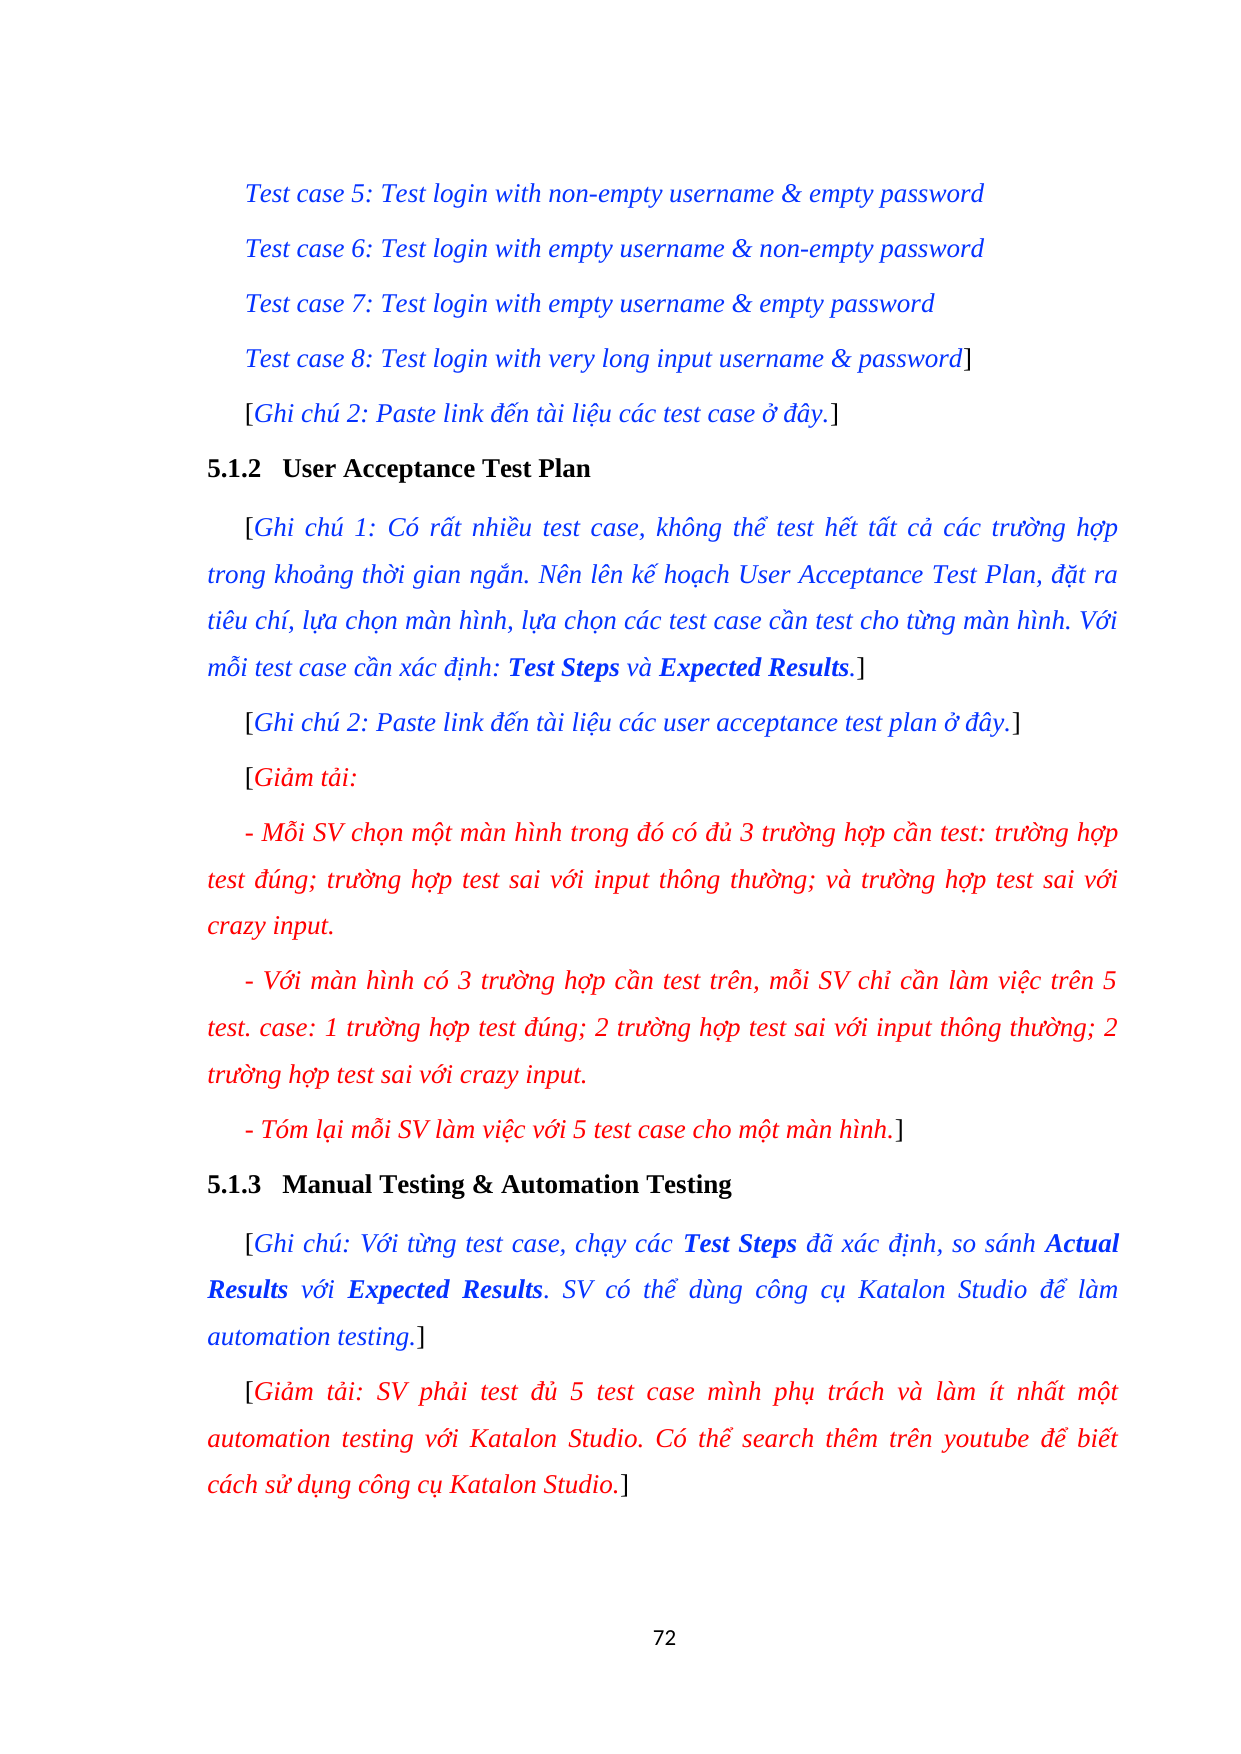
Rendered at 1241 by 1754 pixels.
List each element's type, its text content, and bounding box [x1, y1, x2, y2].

text [Ghi chú 2: Paste link đến tài liệu các test case ở đây.] [207, 397, 1122, 428]
text [Ghi chú: Với từng test case, chạy các Test Steps đã xác định, so sánh Actual Results với Expected Results. SV có thể dùng công cụ Katalon Studio để làm automation testing.] [207, 1227, 1122, 1351]
text - Tóm lại mỗi SV làm việc với 5 test case cho một màn hình.] [207, 1113, 1122, 1144]
text [Ghi chú 1: Có rất nhiều test case, không thể test hết tất cả các trường hợp trong khoảng thời gian ngắn. Nên lên kế hoạch User Acceptance Test Plan, đặt ra tiêu chí, lựa chọn màn hình, lựa chọn các test case cần test cho từng màn hình. Với mỗi test case cần xác định: Test Steps và Expected Results.] [207, 511, 1122, 682]
text Test case 8: Test login with very long input username & password] [207, 342, 1122, 373]
text - Với màn hình có 3 trường hợp cần test trên, mỗi SV chỉ cần làm việc trên 5 test. case: 1 trường hợp test đúng; 2 trường hợp test sai với input thông thường; 2 trường hợp test sai với crazy input. [207, 964, 1122, 1089]
text Test case 5: Test login with non-empty username & empty password [207, 177, 1122, 208]
text [Giảm tải: [207, 761, 1122, 792]
text [Ghi chú 2: Paste link đến tài liệu các user acceptance test plan ở đây.] [207, 706, 1122, 737]
text Test case 6: Test login with empty username & non-empty password [207, 232, 1122, 263]
subtitle Manual Testing & Automation Testing [207, 1168, 1122, 1199]
subtitle User Acceptance Test Plan [207, 452, 1122, 483]
text Test case 7: Test login with empty username & empty password [207, 287, 1122, 318]
text [Giảm tải: SV phải test đủ 5 test case mình phụ trách và làm ít nhất một automation testing với Katalon Studio. Có thể search thêm trên youtube để biết cách sử dụng công cụ Katalon Studio.] [207, 1375, 1122, 1500]
text - Mỗi SV chọn một màn hình trong đó có đủ 3 trường hợp cần test: trường hợp test đúng; trường hợp test sai với input thông thường; và trường hợp test sai với crazy input. [207, 816, 1122, 941]
